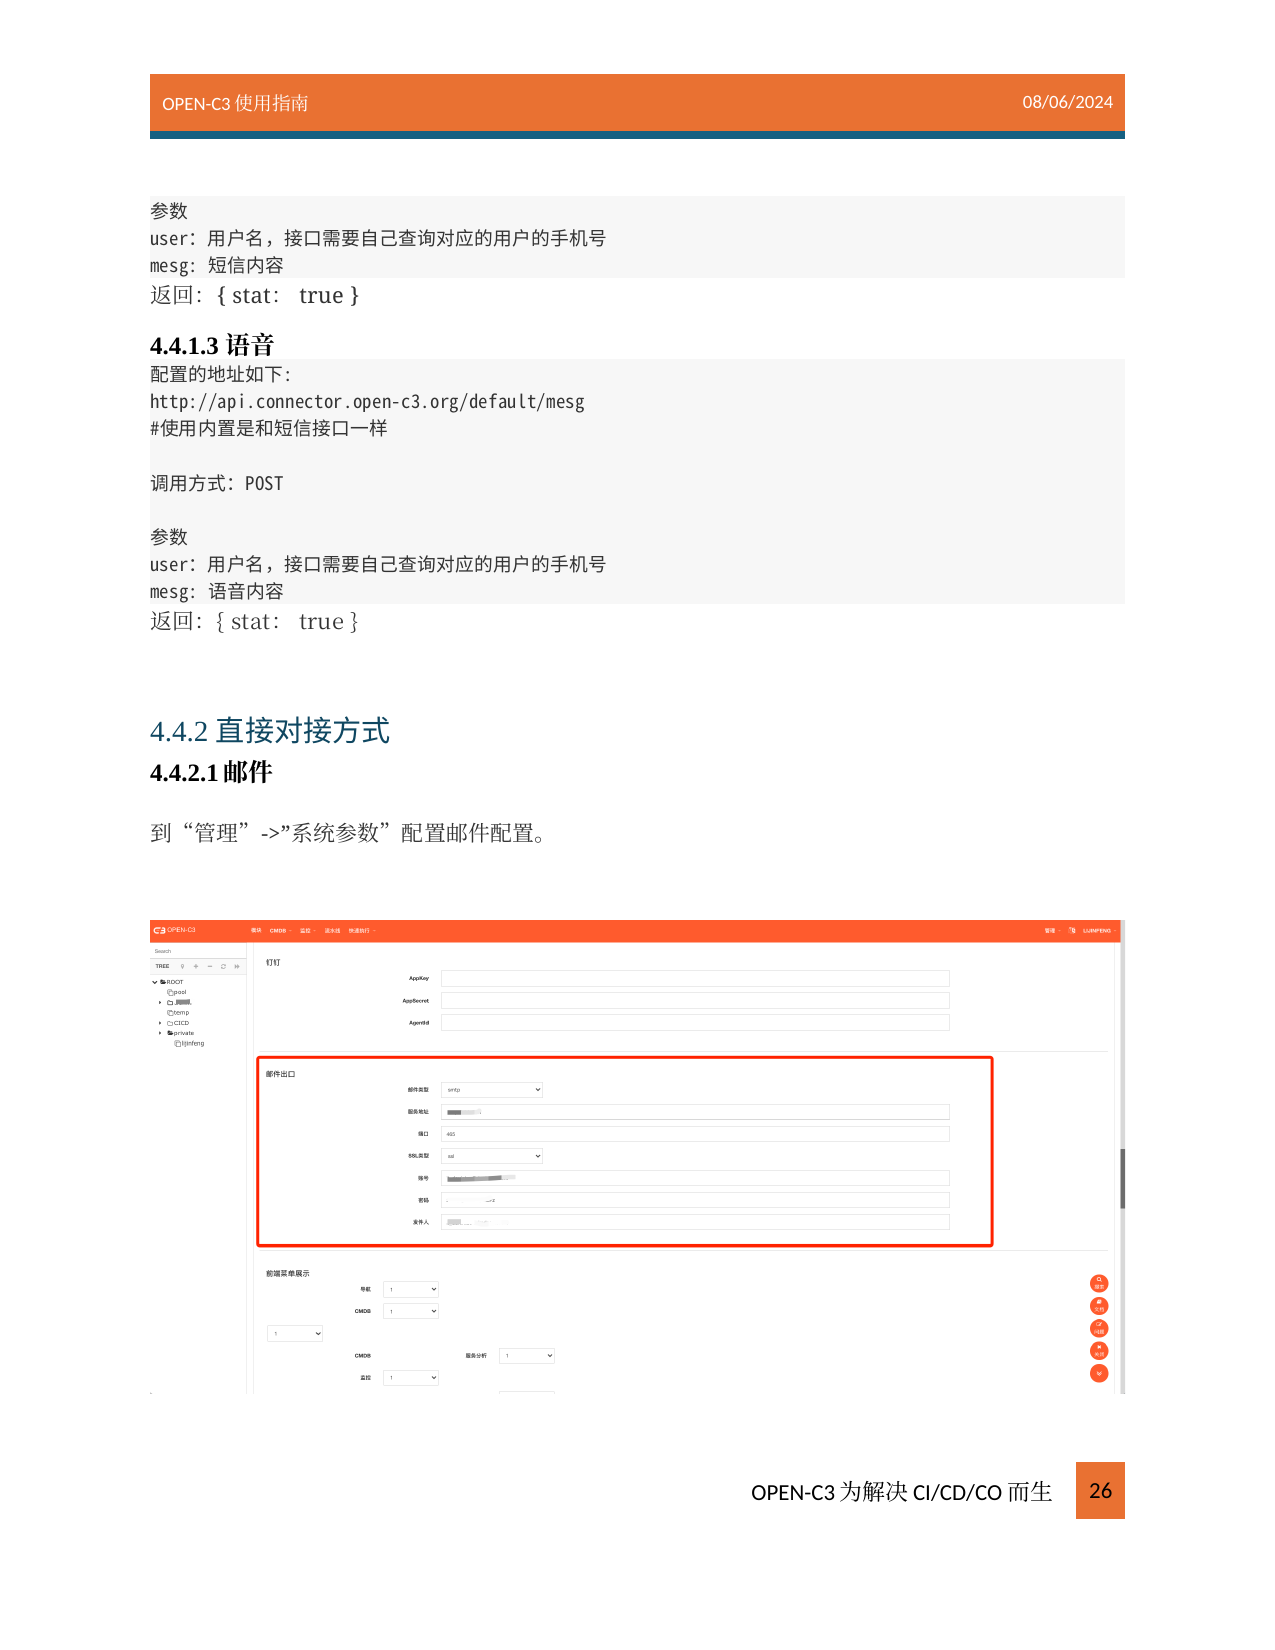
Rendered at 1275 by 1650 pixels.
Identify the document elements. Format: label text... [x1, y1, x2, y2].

text user：用户名，接口需要自己查询对应的用户的手机号 [150, 550, 1125, 577]
text mesg: 短信内容 [150, 251, 1125, 278]
text 参数 [150, 523, 1125, 550]
text 4.4.1.3 语音 [150, 331, 1125, 359]
text user：用户名，接口需要自己查询对应的用户的手机号 [150, 223, 1125, 251]
text 4.4.2.1邮件 [150, 758, 1125, 787]
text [150, 387, 1125, 414]
text 调用方式：POST [150, 468, 1125, 495]
text 返回：{ stat： true } [150, 278, 1125, 309]
text 返回：{ stat： true } [150, 604, 1125, 636]
text 参数 [150, 196, 1125, 223]
text 配置的地址如下: [150, 359, 1125, 387]
text mesg: 语音内容 [150, 577, 1125, 604]
subtitle 4.4.2 直接对接方式 [150, 708, 1125, 750]
text #使用内置是和短信接口一样 [150, 414, 1125, 441]
picture [150, 920, 1125, 1394]
text 到“管理”->”系统参数”配置邮件配置。 [150, 816, 1125, 848]
